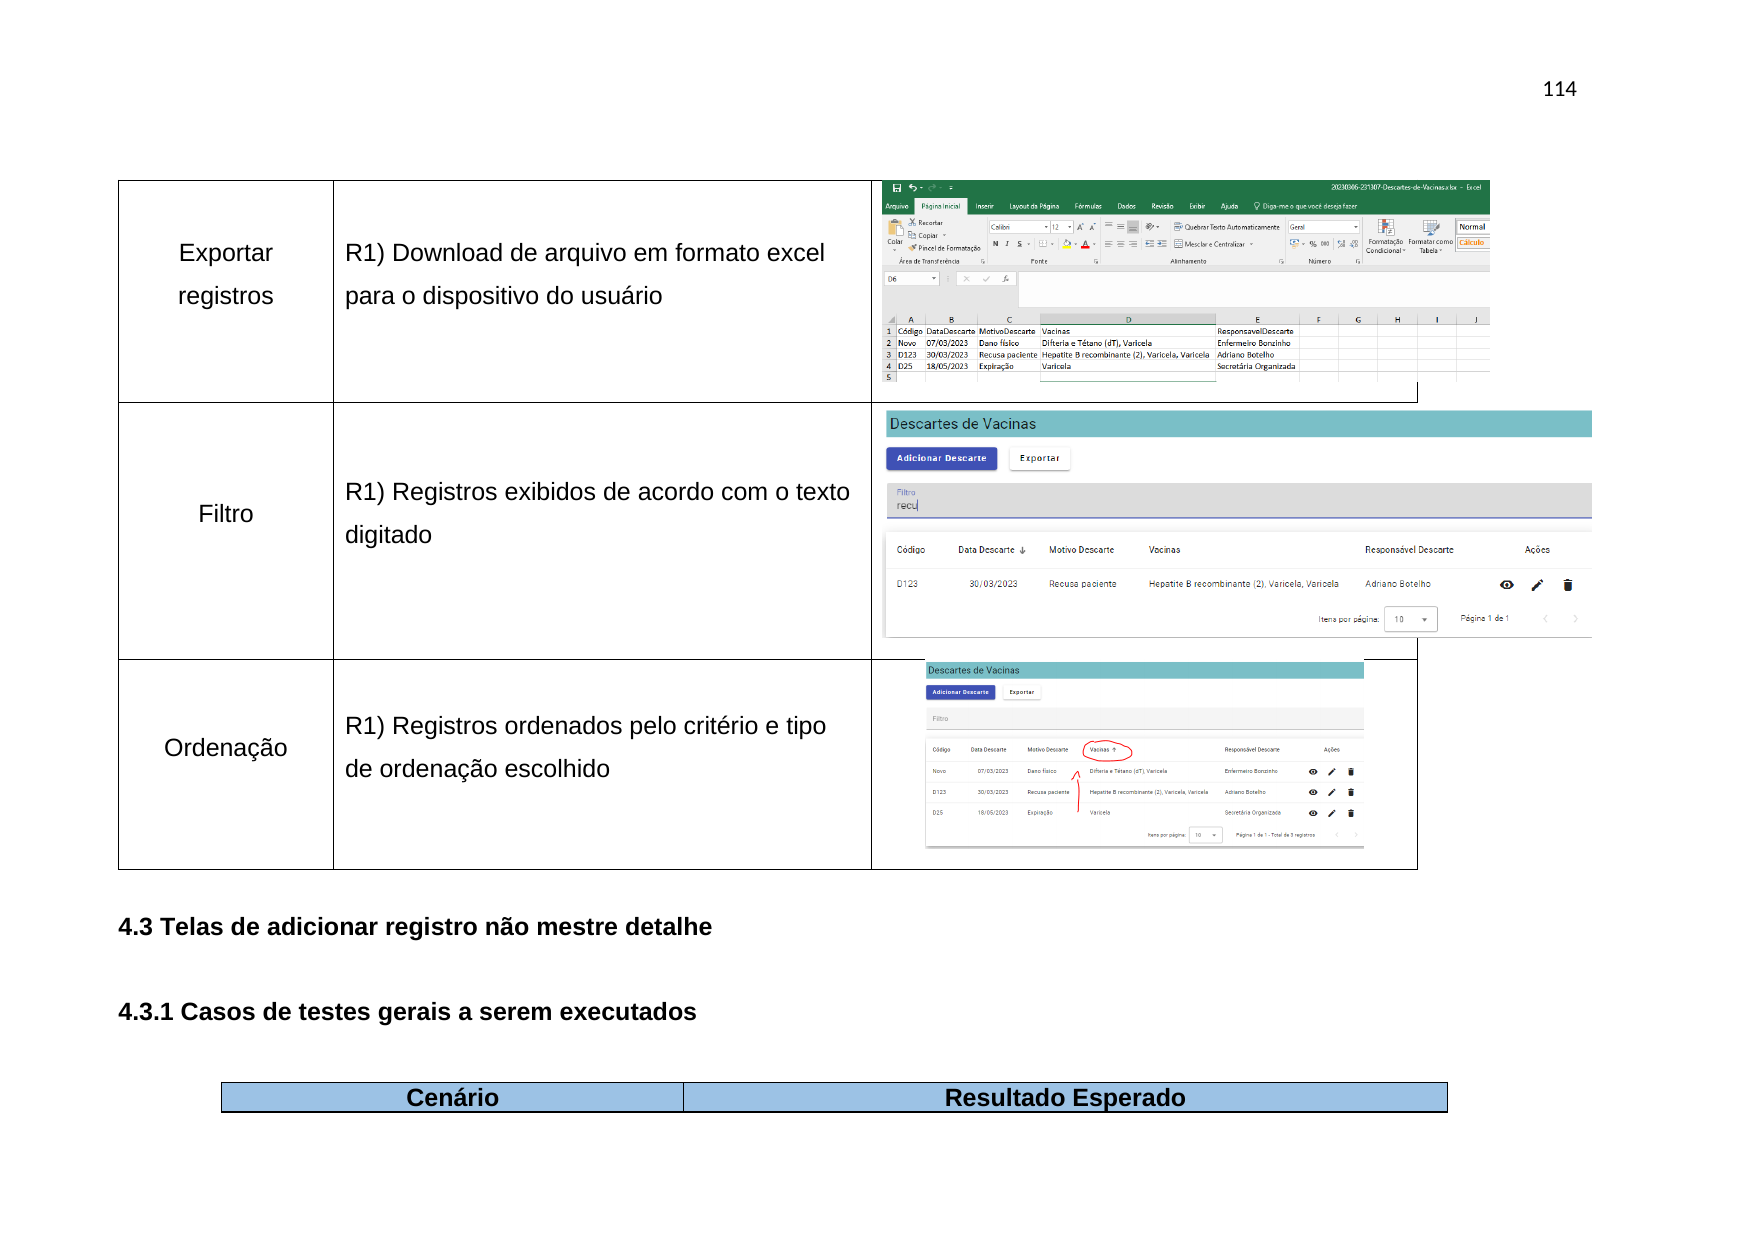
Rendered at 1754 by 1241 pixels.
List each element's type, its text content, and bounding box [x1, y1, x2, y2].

picture [882, 180, 1490, 382]
table_cell [872, 181, 1417, 402]
picture [882, 403, 1592, 638]
table_header Cenário [222, 1083, 683, 1111]
table_cell R1) Download de arquivo em formato excel para o dispositivo do usuário [334, 181, 871, 402]
table_cell R1) Registros ordenados pelo critério e tipo de ordenação escolhido [334, 660, 871, 869]
table_cell Filtro [119, 403, 333, 659]
text 4.3.1 Casos de testes gerais a serem executados [118, 997, 1577, 1026]
table_cell Ordenação [119, 660, 333, 869]
table_cell [872, 403, 1417, 659]
table_header Resultado Esperado [684, 1083, 1447, 1111]
table_cell Exportar registros [119, 181, 333, 402]
picture [925, 659, 1364, 849]
table_cell R1) Registros exibidos de acordo com o texto digitado [334, 403, 871, 659]
text 4.3 Telas de adicionar registro não mestre detalhe [118, 912, 1577, 941]
table_cell [872, 660, 1417, 869]
